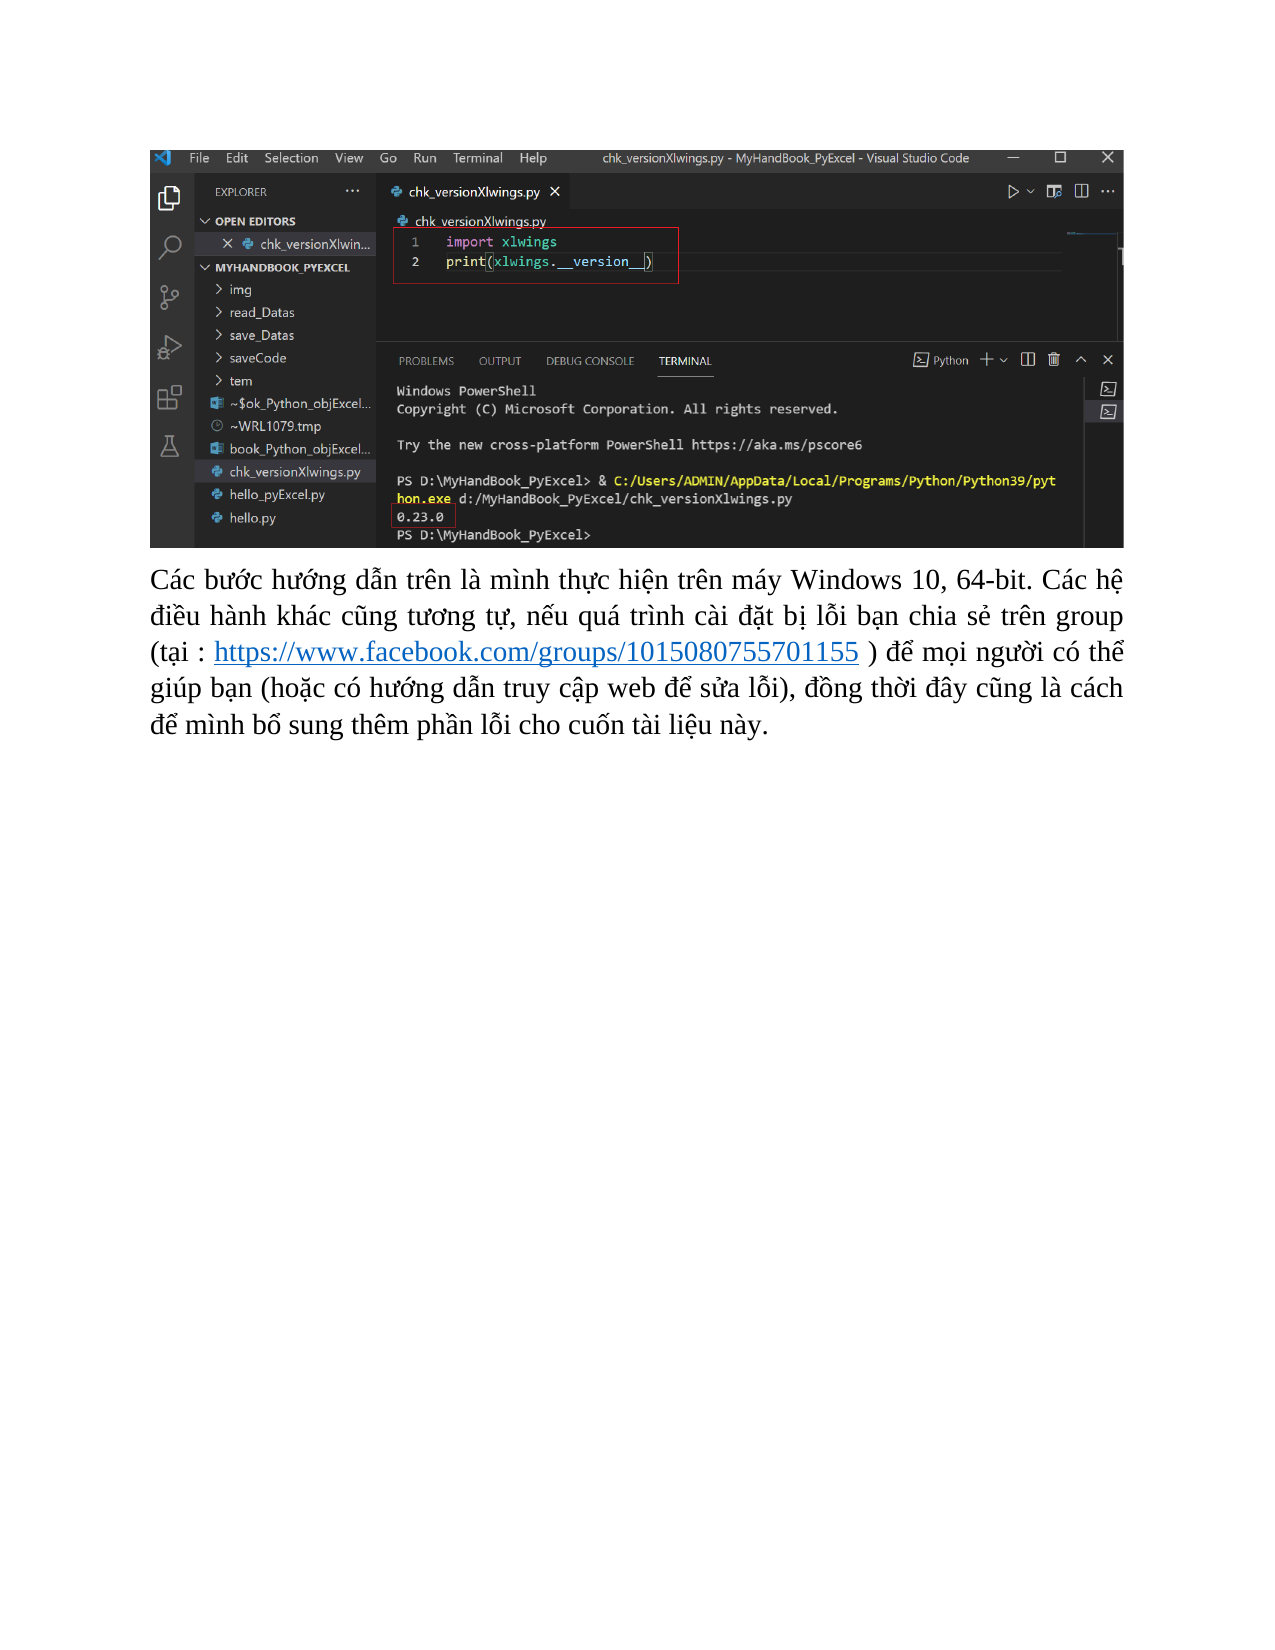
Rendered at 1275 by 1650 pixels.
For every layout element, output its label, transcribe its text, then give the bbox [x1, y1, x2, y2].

list Các bước hướng dẫn trên là mình thực hiện trên máy Windows 10, 64-bit. Các hệ điều hành khác cũng tương tự, nếu quá trình cài đặt bị lỗi bạn chia sẻ trên group (tại : https://www.facebook.com/groups/1015080755701155 ) để mọi người có thể giúp bạn (hoặc có hướng dẫn truy cập web để sửa lỗi), đồng thời đây cũng là cách để mình bổ sung thêm phần lỗi cho cuốn tài liệu này. [150, 562, 1125, 740]
picture [150, 150, 1124, 548]
